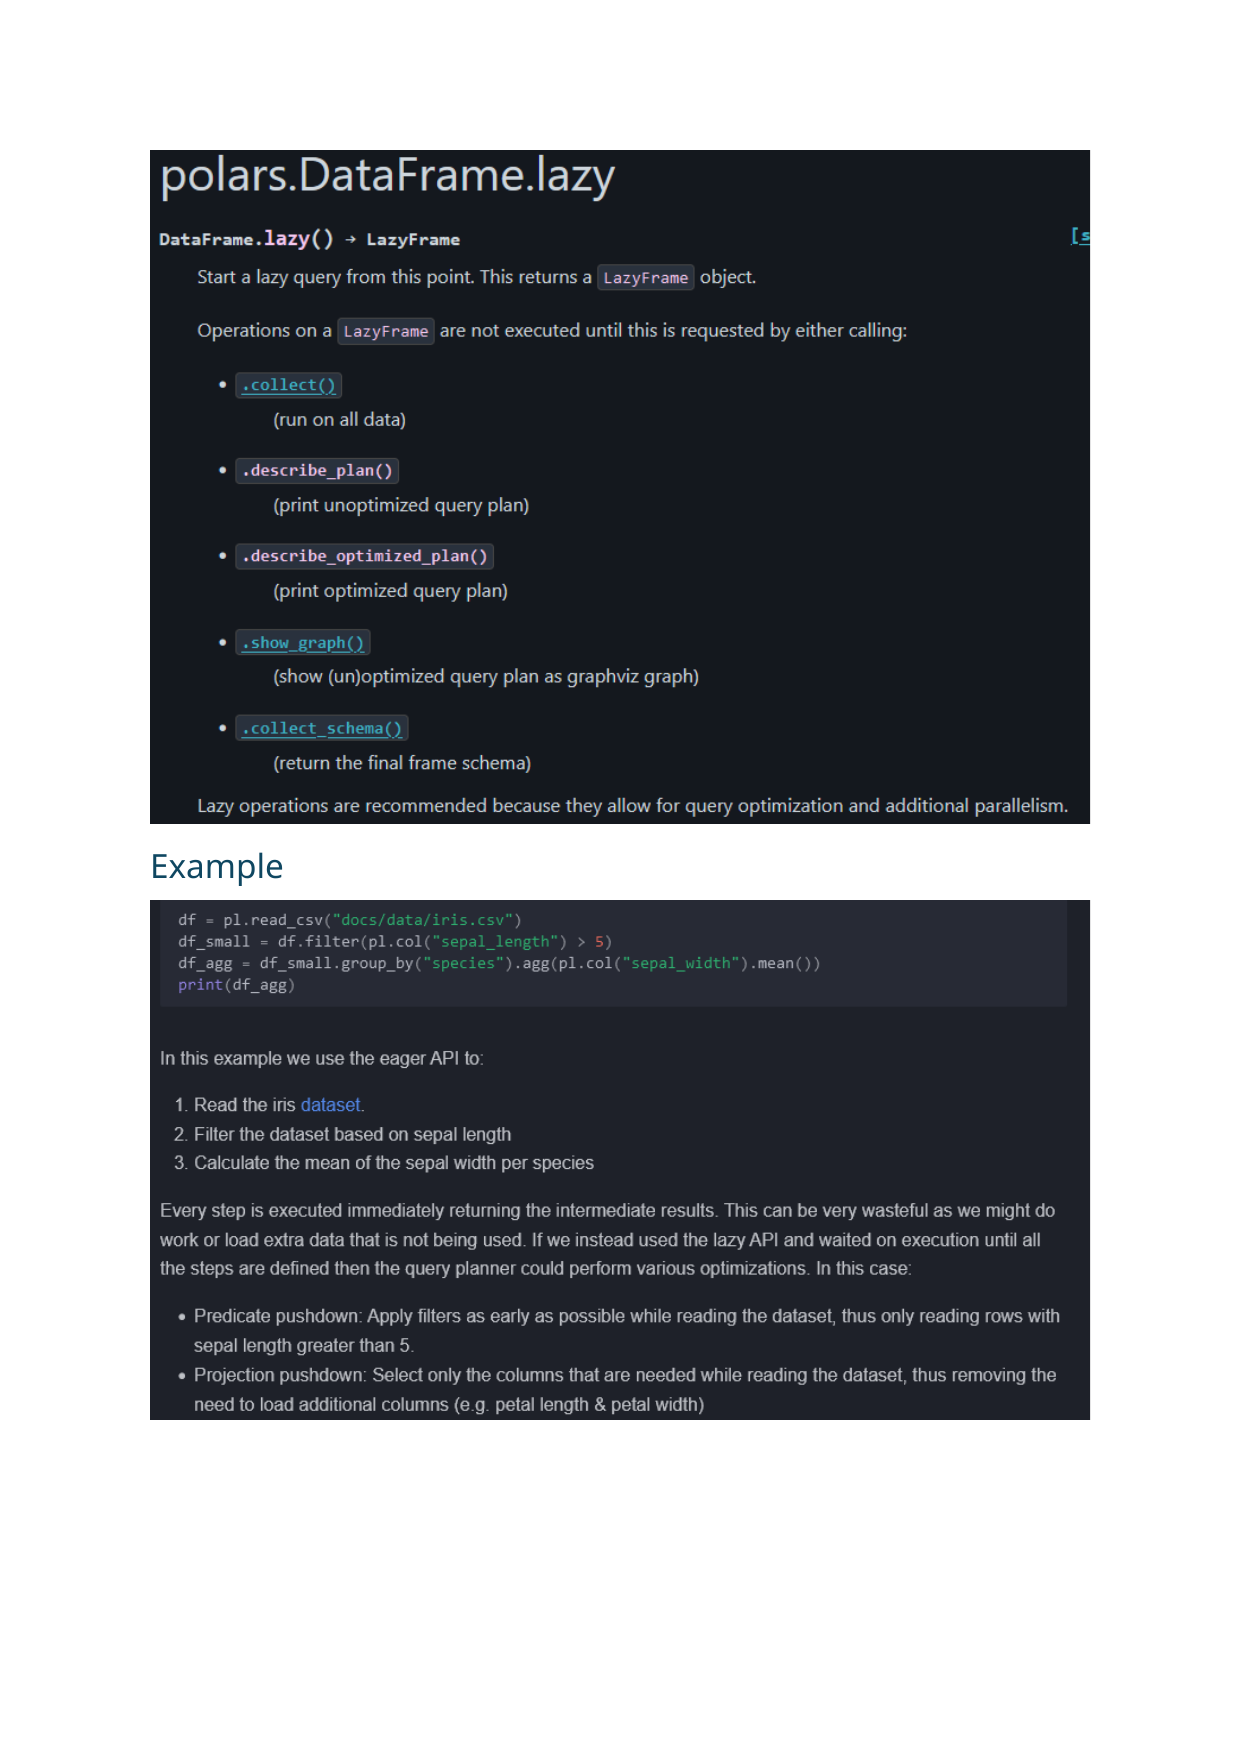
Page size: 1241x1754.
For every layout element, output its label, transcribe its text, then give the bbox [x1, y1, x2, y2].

subtitle Example [150, 843, 1090, 888]
picture [150, 150, 1091, 824]
picture [150, 900, 1091, 1420]
